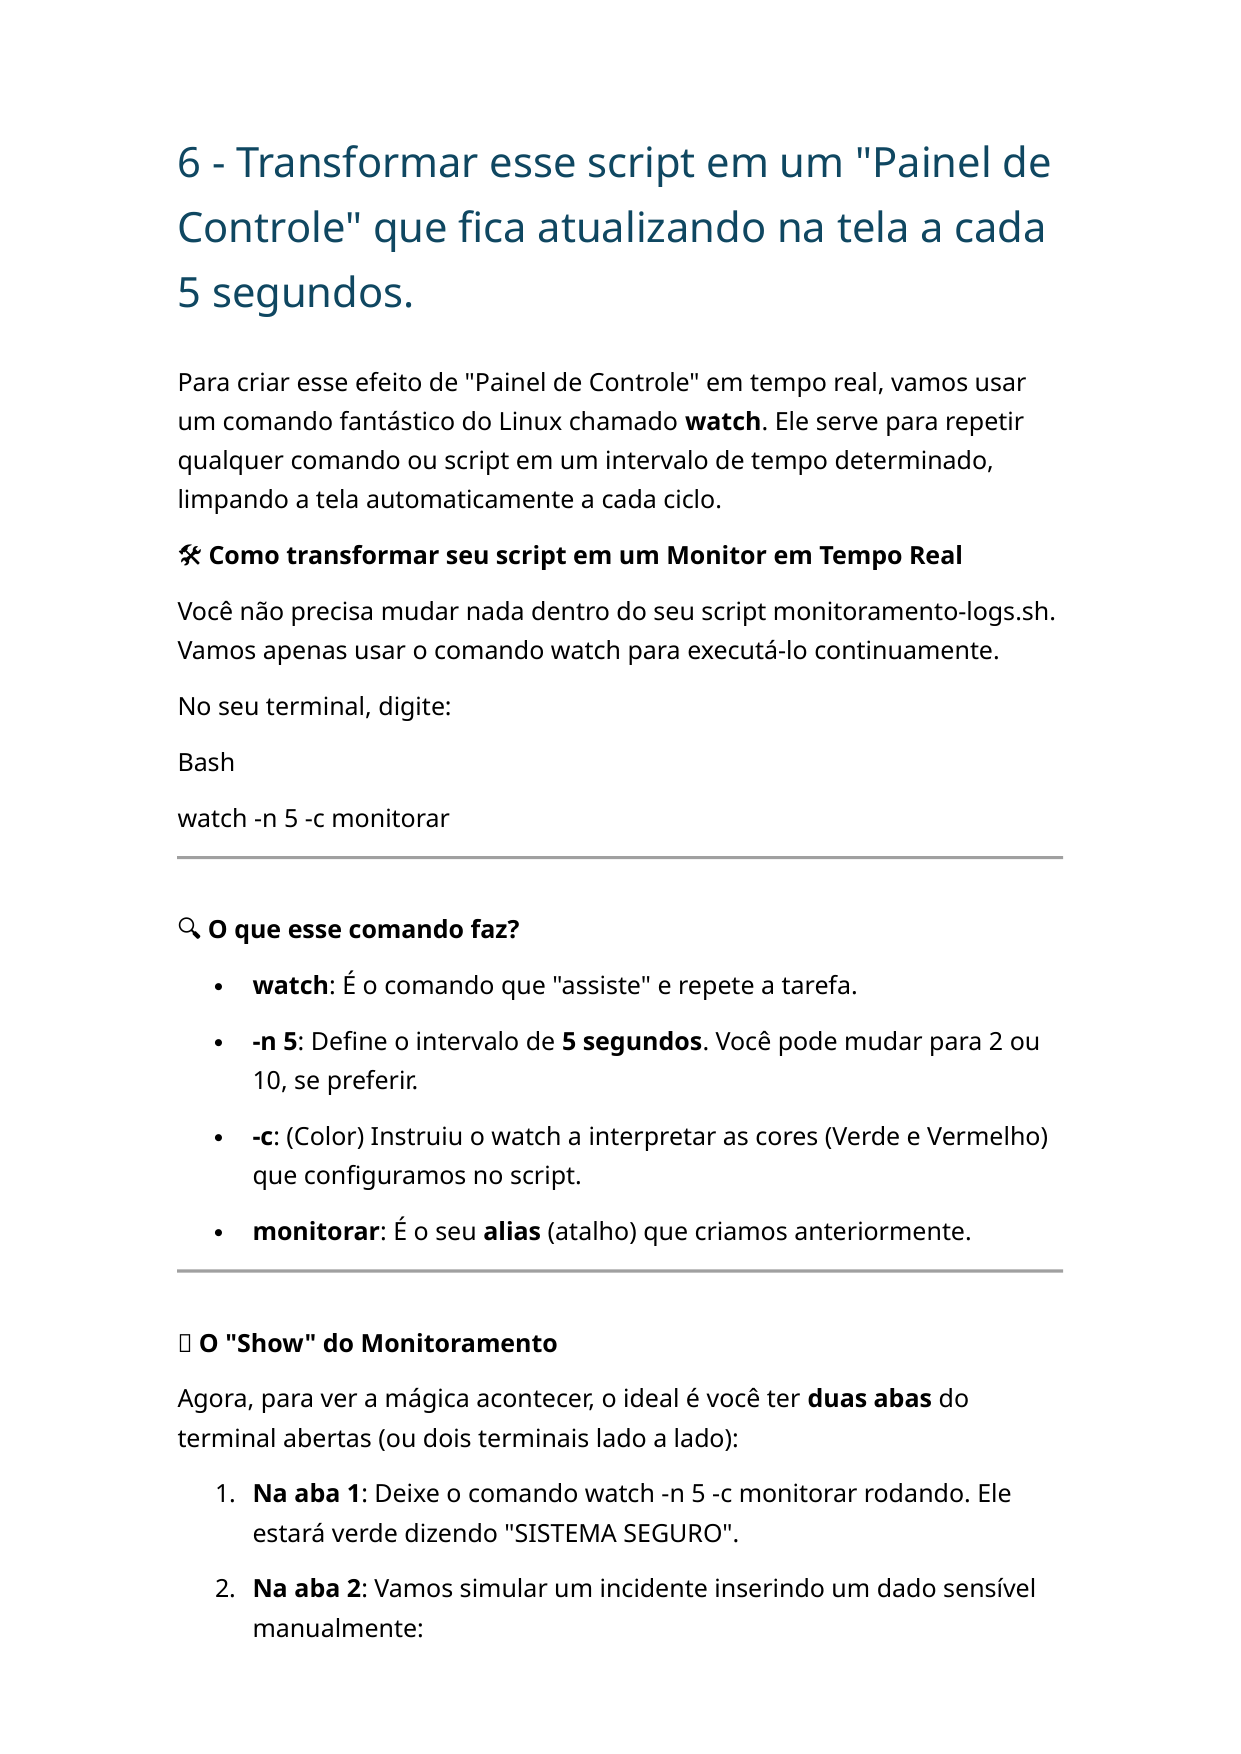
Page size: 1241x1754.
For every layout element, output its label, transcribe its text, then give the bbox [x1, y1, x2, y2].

text 🚀 O "Show" do Monitoramento [177, 1325, 1063, 1359]
text 6 - Transformar esse script em um "Painel de Controle" que fica atualizando na tela a cada 5 segundos. Para criar esse efeito de "Painel de Controle" em tempo real, vamos usar um comando fantástico do Linux chamado watch. Ele serve para repetir qualquer comando ou script em um intervalo de tempo determinado, limpando a tela automaticamente a cada ciclo. [177, 133, 1063, 516]
text 🛠️ Como transformar seu script em um Monitor em Tempo Real [177, 538, 1063, 572]
list watch: É o comando que "assiste" e repete a tarefa. [215, 968, 1063, 1002]
list -c: (Color) Instruiu o watch a interpretar as cores (Verde e Vermelho) que configuramos no script. [215, 1118, 1063, 1192]
text Bash [177, 744, 1063, 778]
text No seu terminal, digite: [177, 688, 1063, 723]
text Agora, para ver a mágica acontecer, o ideal é você ter duas abas do terminal abertas (ou dois terminais lado a lado): [177, 1381, 1063, 1454]
list Na aba 1: Deixe o comando watch -n 5 -c monitorar rodando. Ele estará verde dizendo "SISTEMA SEGURO". [215, 1476, 1063, 1549]
list -n 5: Define o intervalo de 5 segundos. Você pode mudar para 2 ou 10, se preferir. [215, 1023, 1063, 1097]
list monitorar: É o seu alias (atalho) que criamos anteriormente. [215, 1213, 1063, 1248]
list Na aba 2: Vamos simular um incidente inserindo um dado sensível manualmente: [215, 1571, 1063, 1644]
text 🔍 O que esse comando faz? [177, 912, 1063, 946]
text watch -n 5 -c monitorar [177, 800, 1063, 834]
text Você não precisa mudar nada dentro do seu script monitoramento-logs.sh. Vamos apenas usar o comando watch para executá-lo continuamente. [177, 593, 1063, 667]
